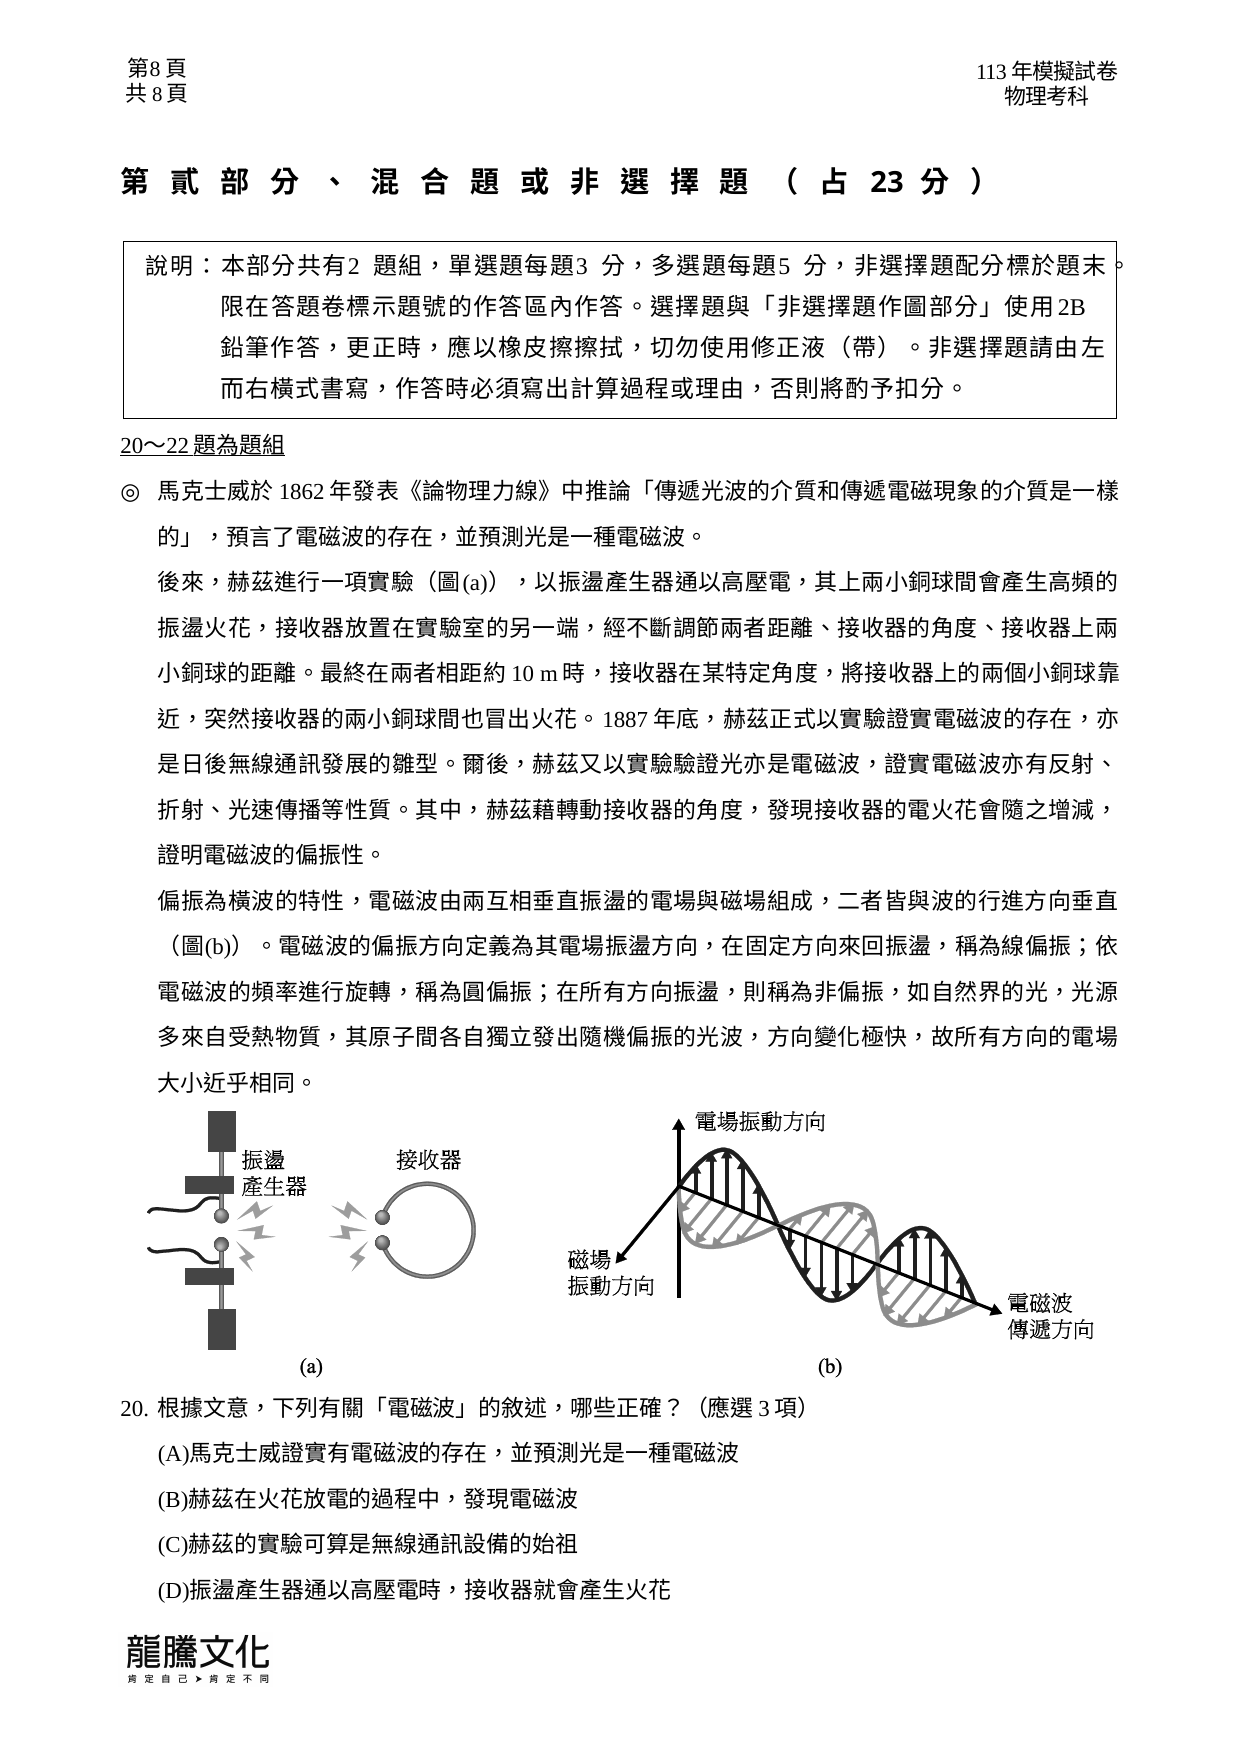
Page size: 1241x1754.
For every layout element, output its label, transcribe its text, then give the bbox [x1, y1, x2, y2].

text 20～22題為題組 [120, 427, 1120, 460]
text 說明：本部分共有2題組，單選題每題3分，多選題每題5分，非選擇題配分標於題末。限在答題卷標示題號的作答區內作答。選擇題與「非選擇題作圖部分」使用2B鉛筆作答，更正時，應以橡皮擦擦拭，切勿使用修正液（帶）。非選擇題請由左而右橫式書寫，作答時必須寫出計算過程或理由，否則將酌予扣分。 [124, 242, 1116, 418]
text 20. 根據文意，下列有關「電磁波」的敘述，哪些正確？（應選3項） [120, 1389, 1120, 1423]
picture [118, 1632, 274, 1687]
text 後來，赫茲進行一項實驗（圖(a)），以振盪產生器通以高壓電，其上兩小銅球間會產生高頻的振盪火花，接收器放置在實驗室的另一端，經不斷調節兩者距離、接收器的角度、接收器上兩小銅球的距離。最終在兩者相距約10 m時，接收器在某特定角度，將接收器上的兩個小銅球靠近，突然接收器的兩小銅球間也冒出火花。1887年底，赫茲正式以實驗證實電磁波的存在，亦是日後無線通訊發展的雛型。爾後，赫茲又以實驗驗證光亦是電磁波，證實電磁波亦有反射、折射、光速傳播等性質。其中，赫茲藉轉動接收器的角度，發現接收器的電火花會隨之增減，證明電磁波的偏振性。 [120, 564, 1120, 870]
text ◎ 馬克士威於1862年發表《論物理力線》中推論「傳遞光波的介質和傳遞電磁現象的介質是一樣的」，預言了電磁波的存在，並預測光是一種電磁波。 [120, 473, 1120, 552]
text (B)赫茲在火花放電的過程中，發現電磁波 [158, 1481, 1120, 1514]
text 第貳部分、混合題或非選擇題（占23分） [120, 138, 1120, 220]
text (D)振盪產生器通以高壓電時，接收器就會產生火花 [158, 1572, 1120, 1605]
text (A)馬克士威證實有電磁波的存在，並預測光是一種電磁波 [158, 1435, 1120, 1468]
text (C)赫茲的實驗可算是無線通訊設備的始祖 [158, 1526, 1120, 1559]
text 偏振為橫波的特性，電磁波由兩互相垂直振盪的電場與磁場組成，二者皆與波的行進方向垂直（圖(b)）。電磁波的偏振方向定義為其電場振盪方向，在固定方向來回振盪，稱為線偏振；依電磁波的頻率進行旋轉，稱為圓偏振；在所有方向振盪，則稱為非偏振，如自然界的光，光源多來自受熱物質，其原子間各自獨立發出隨機偏振的光波，方向變化極快，故所有方向的電場大小近乎相同。 [120, 882, 1120, 1098]
